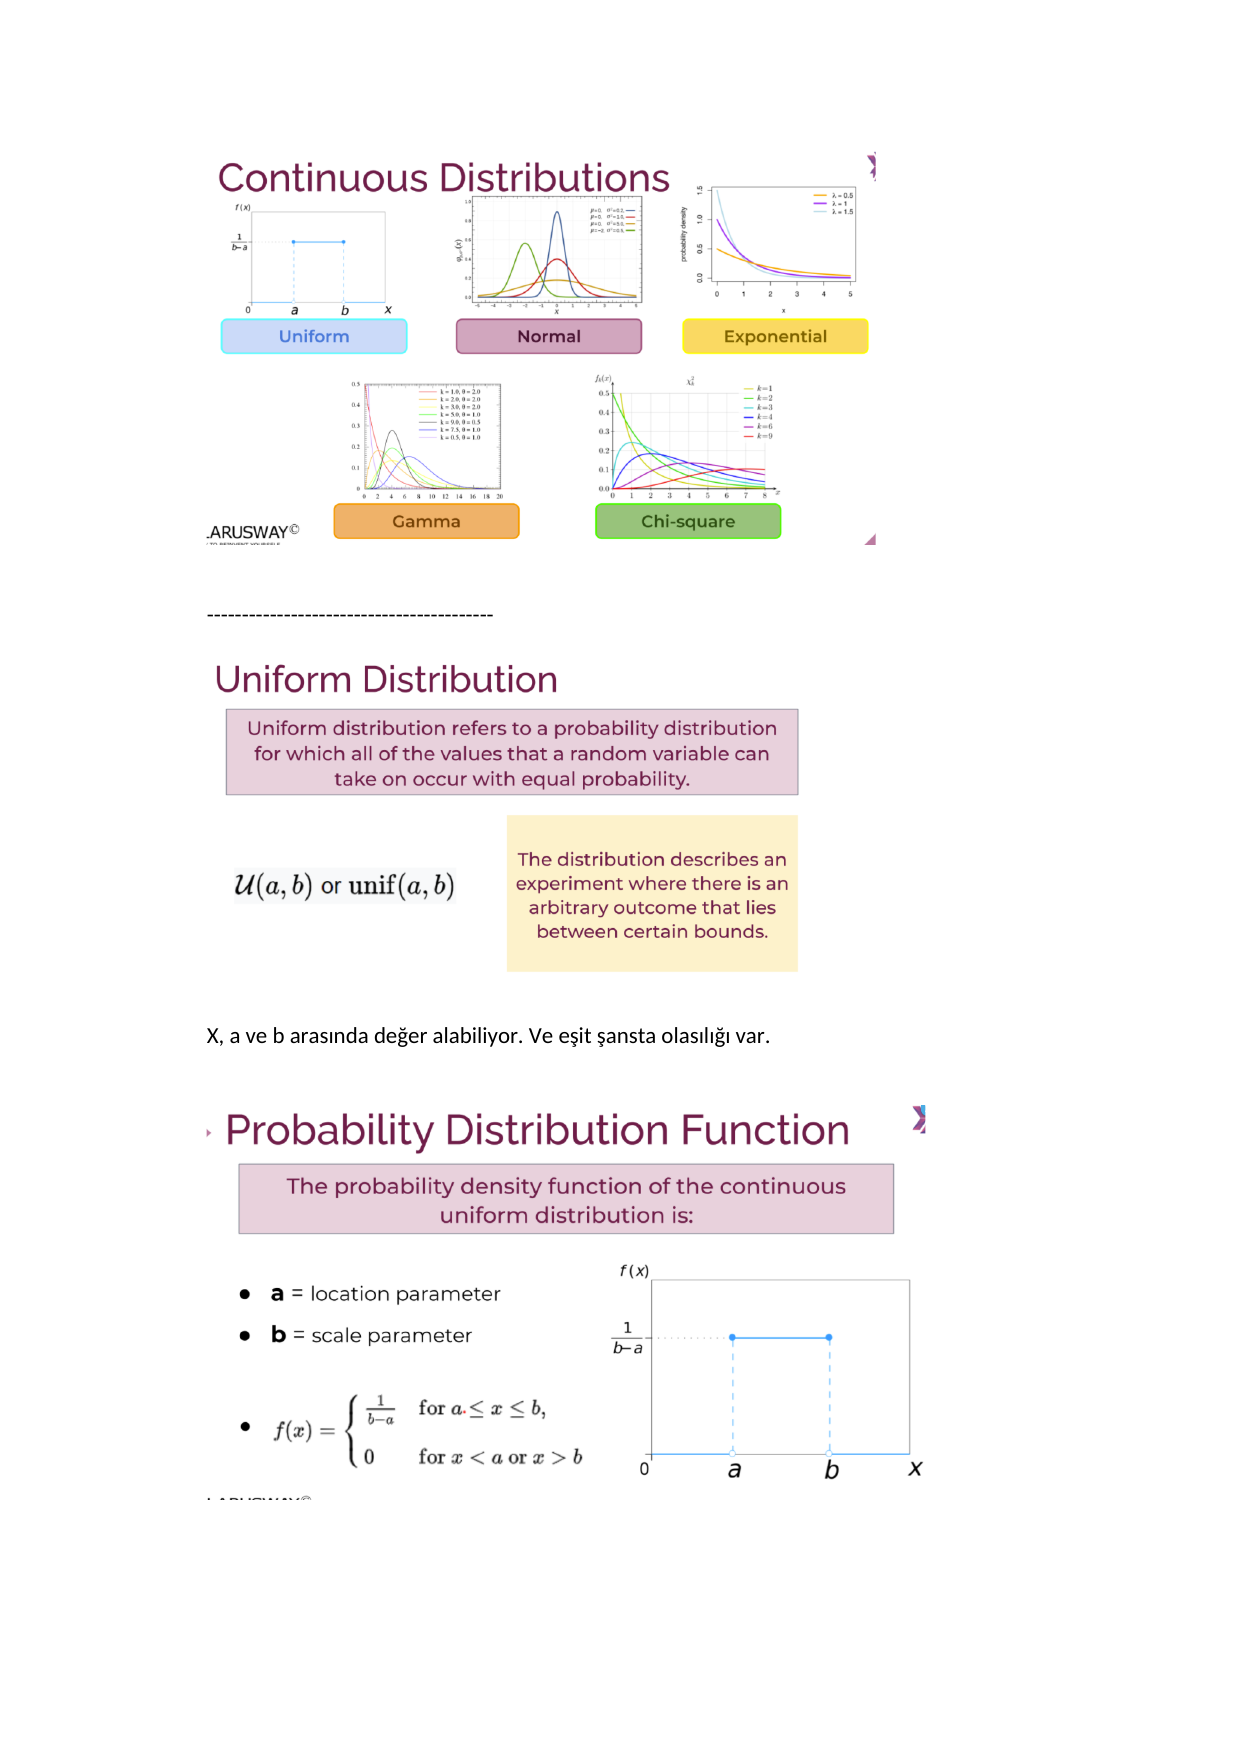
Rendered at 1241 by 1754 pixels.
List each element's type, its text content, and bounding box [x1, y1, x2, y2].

picture [206, 147, 876, 545]
picture [206, 656, 804, 994]
text ----------------------------------------- [207, 600, 1093, 628]
text X, a ve b arasında değer alabiliyor. Ve eşit şansta olasılığı var. [207, 1021, 1093, 1049]
picture [206, 1105, 926, 1500]
